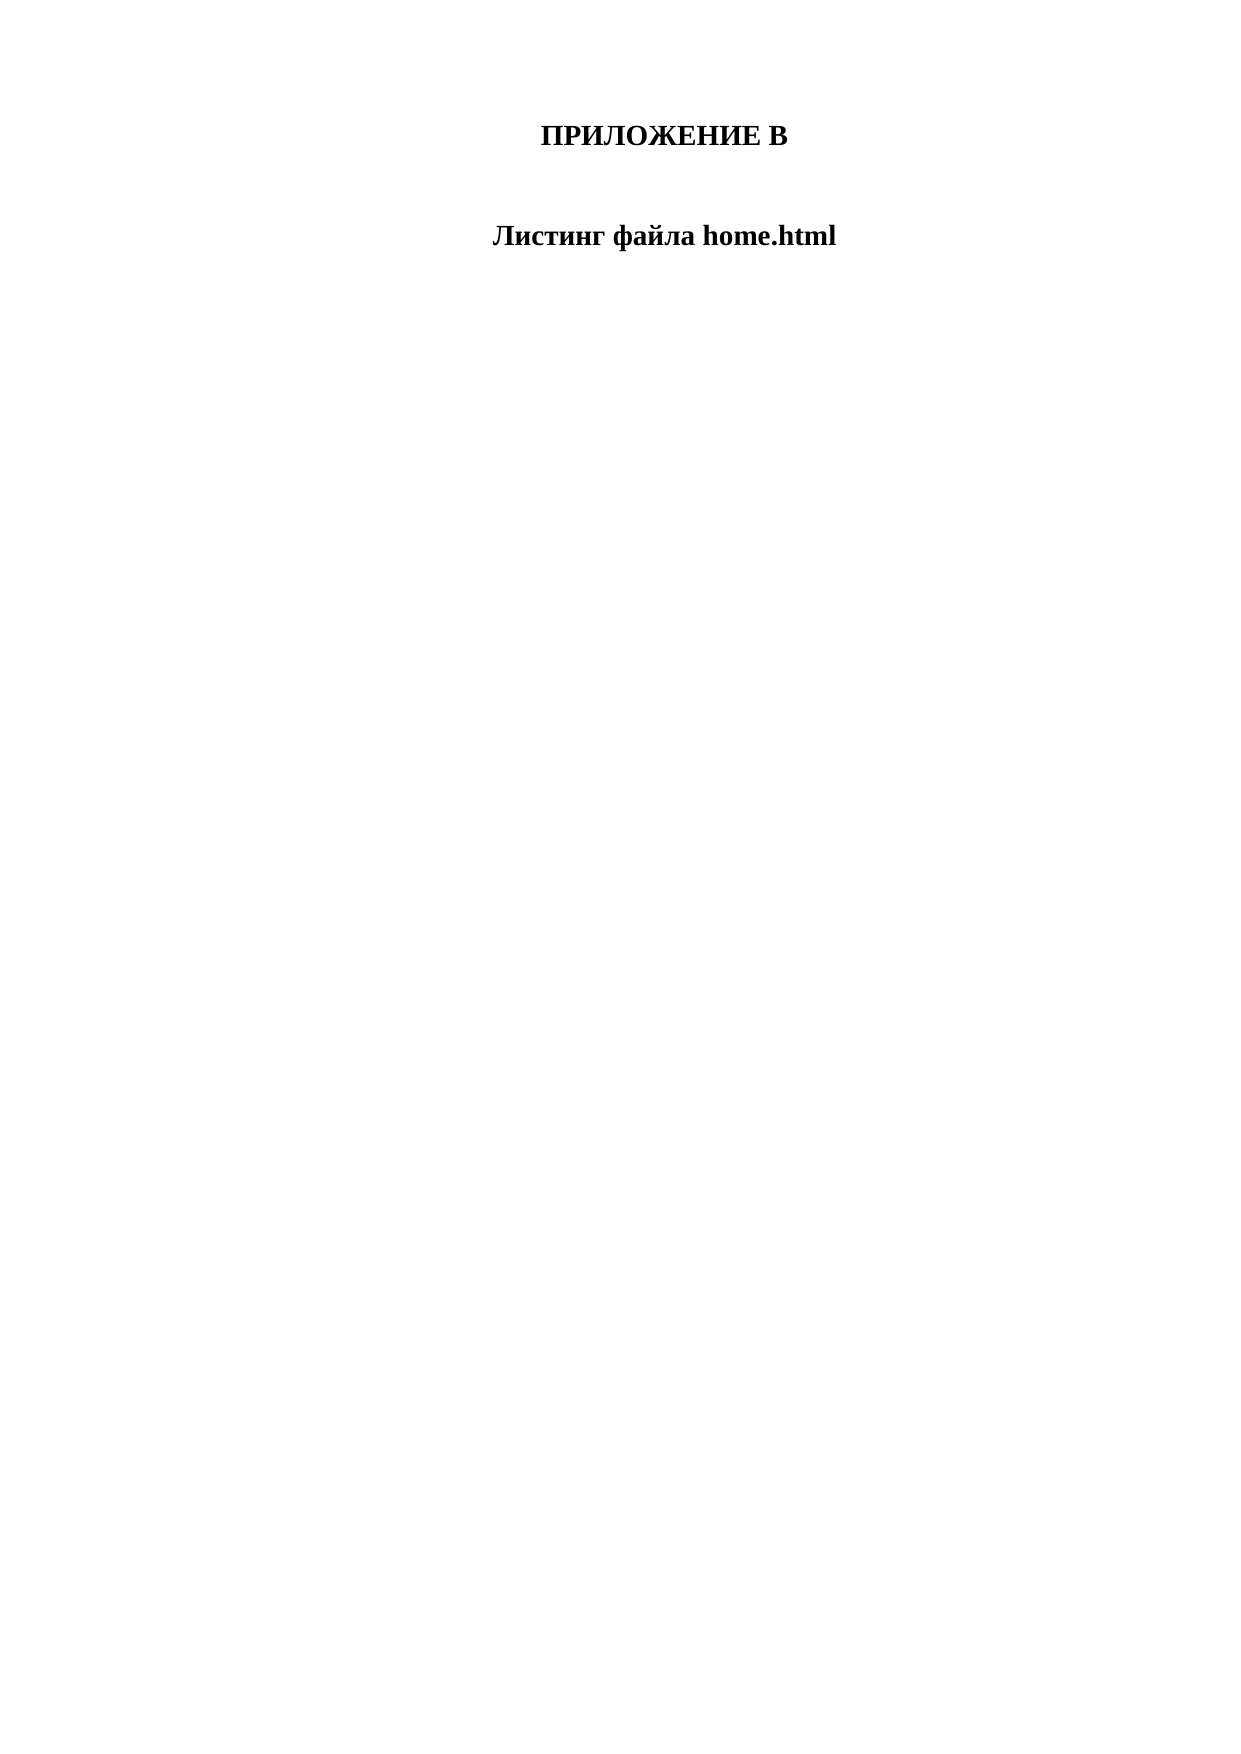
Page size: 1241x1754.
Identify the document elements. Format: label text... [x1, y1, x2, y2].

text Приложение В [177, 118, 1152, 152]
text Листинг файла home.html [177, 218, 1152, 252]
